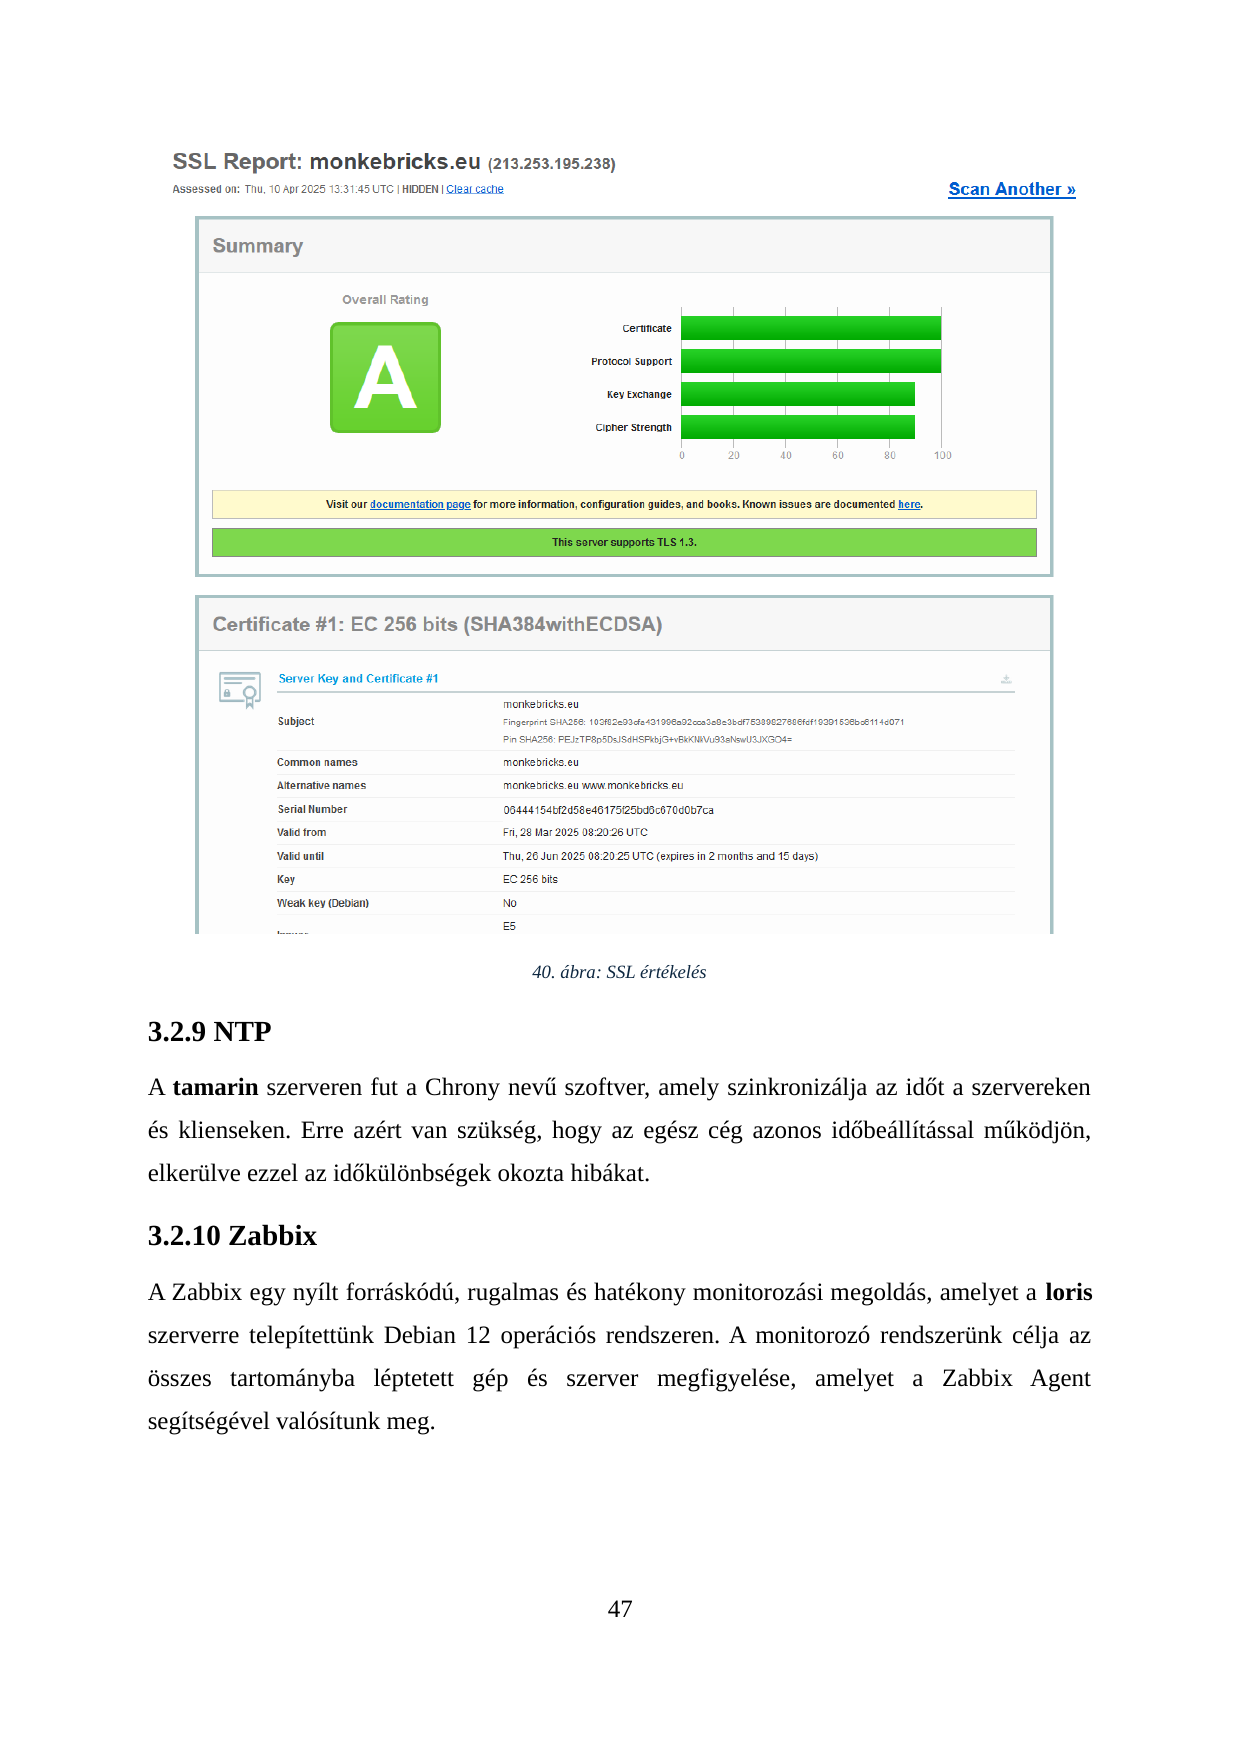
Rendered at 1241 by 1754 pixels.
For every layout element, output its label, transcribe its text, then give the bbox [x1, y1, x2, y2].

text A tamarin szerveren fut a Chrony nevű szoftver, amely szinkronizálja az időt a szervereken és klienseken. Erre azért van szükség, hogy az egész cég azonos időbeállítással működjön, elkerülve ezzel az időkülönbségek okozta hibákat. [148, 1072, 1092, 1187]
text 40. ábra: SSL értékelés [148, 961, 1092, 982]
picture [147, 147, 1093, 934]
subtitle 3.2.10 Zabbix [148, 1218, 1092, 1252]
subtitle 3.2.9 NTP [148, 1014, 1092, 1047]
text A Zabbix egy nyílt forráskódú, rugalmas és hatékony monitorozási megoldás, amelyet a loris szerverre telepítettünk Debian 12 operációs rendszeren. A monitorozó rendszerünk célja az összes tartományba léptetett gép és szerver megfigyelése, amelyet a Zabbix Agent segítségével valósítunk meg. [148, 1277, 1092, 1435]
